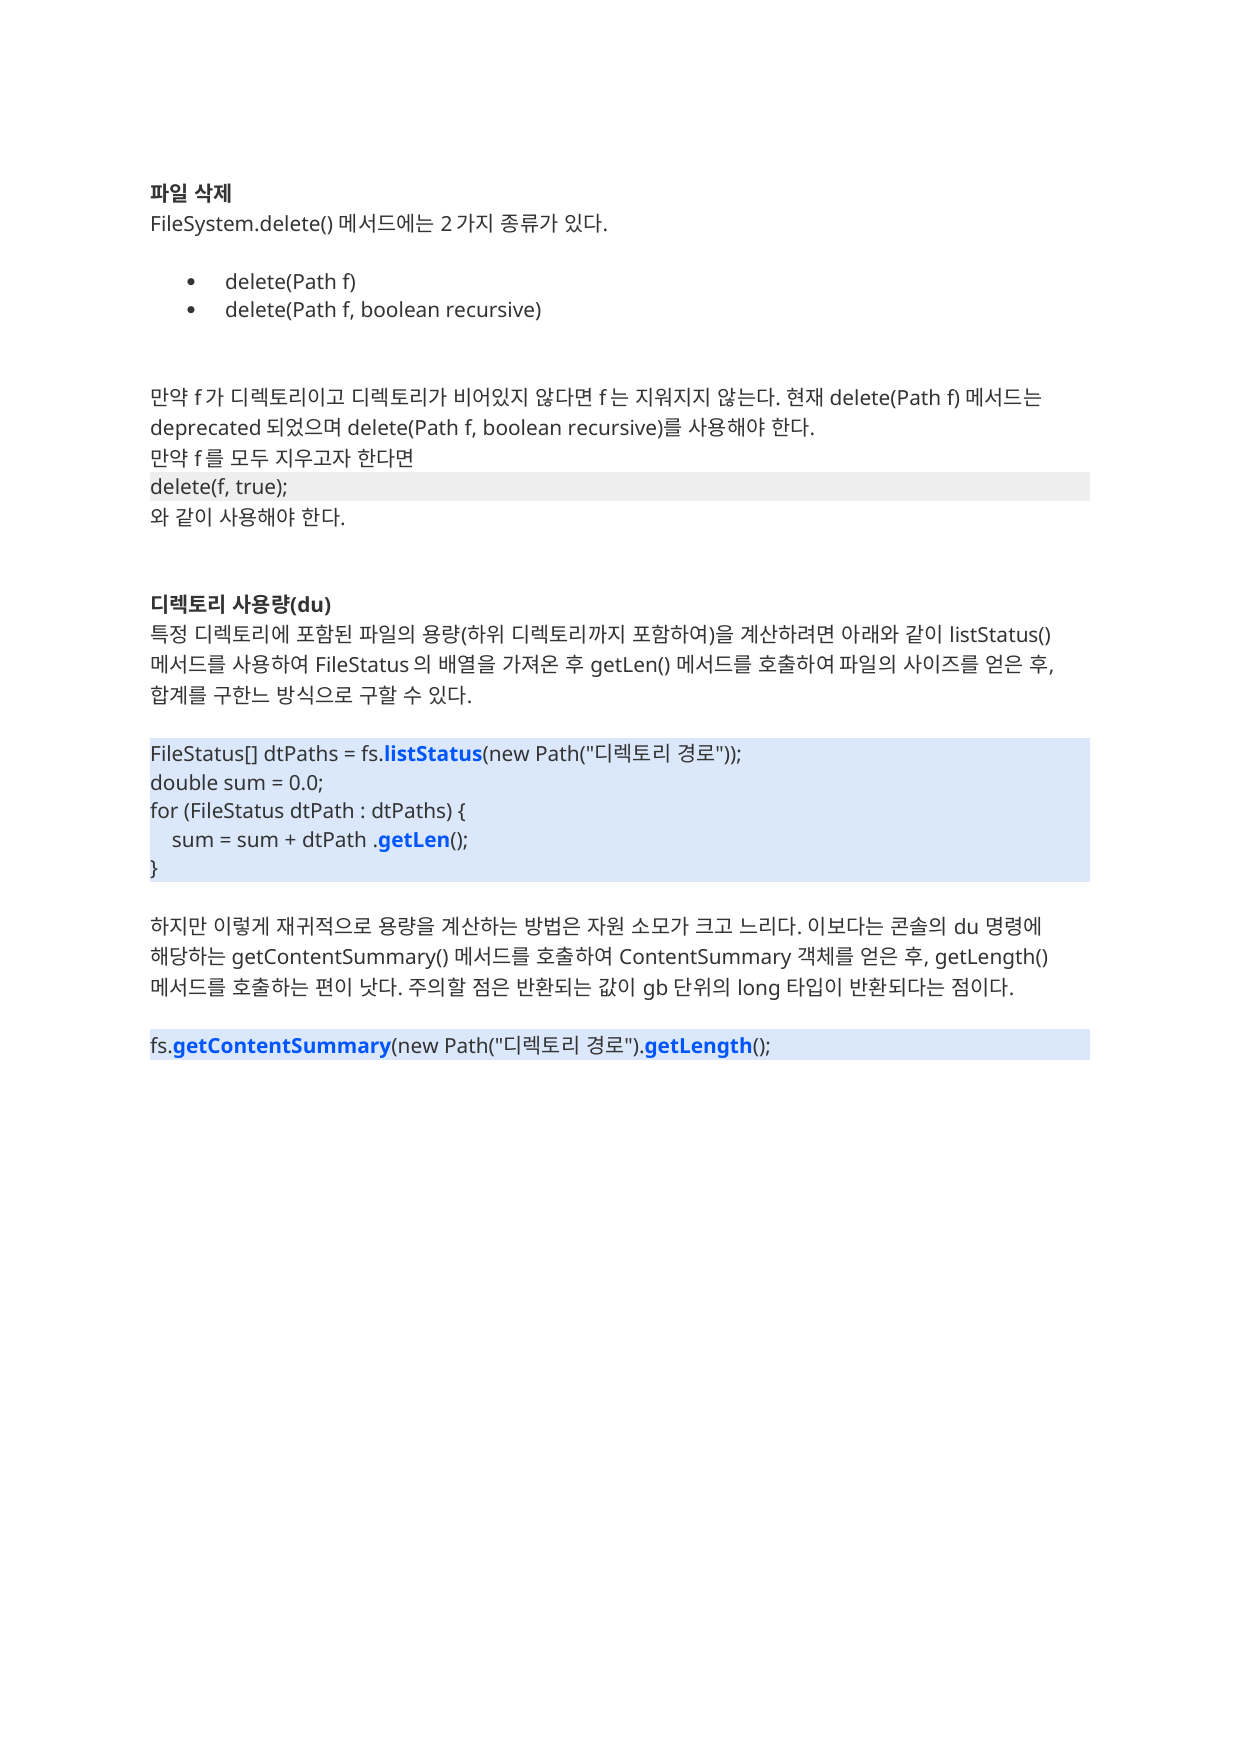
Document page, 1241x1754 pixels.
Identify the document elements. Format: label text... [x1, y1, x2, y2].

text delete(f, true); [150, 472, 1090, 501]
text FileSystem.delete() 메서드에는 2가지 종류가 있다. [150, 207, 1090, 238]
text 특정 디렉토리에 포함된 파일의 용량(하위 디렉토리까지 포함하여)을 계산하려면 아래와 같이 listStatus() 메서드를 사용하여 FileStatus의 배열을 가져온 후 getLen() 메서드를 호출하여 파일의 사이즈를 얻은 후, 합계를 구한느 방식으로 구할 수 있다. [150, 618, 1090, 709]
text 하지만 이렇게 재귀적으로 용량을 계산하는 방법은 자원 소모가 크고 느리다. 이보다는 콘솔의 du 명령에 해당하는 getContentSummary() 메서드를 호출하여 ContentSummary 객체를 얻은 후, getLength() 메서드를 호출하는 편이 낫다. 주의할 점은 반환되는 값이 gb 단위의 long 타입이 반환되다는 점이다. [150, 910, 1090, 1001]
text 와 같이 사용해야 한다. [150, 501, 1090, 531]
list delete(Path f, boolean recursive) [187, 295, 1090, 324]
list delete(Path f) [187, 267, 1090, 295]
text 만약 f를 모두 지우고자 한다면 [150, 442, 1090, 472]
text 파일 삭제 [150, 177, 1090, 207]
text FileStatus[] dtPaths = fs.listStatus(new Path("디렉토리 경로")); [150, 738, 1090, 768]
text double sum = 0.0; [150, 768, 1090, 796]
text 만약 f가 디렉토리이고 디렉토리가 비어있지 않다면 f는 지워지지 않는다. 현재 delete(Path f) 메서드는 deprecated되었으며 delete(Path f, boolean recursive)를 사용해야 한다. [150, 381, 1090, 442]
text for (FileStatus dtPath : dtPaths) { [150, 796, 1090, 825]
text fs.getContentSummary(new Path("디렉토리 경로").getLength(); [150, 1029, 1090, 1060]
text } [150, 853, 1090, 882]
text 디렉토리 사용량(du) [150, 588, 1090, 618]
text sum = sum + dtPath .getLen(); [150, 825, 1090, 853]
